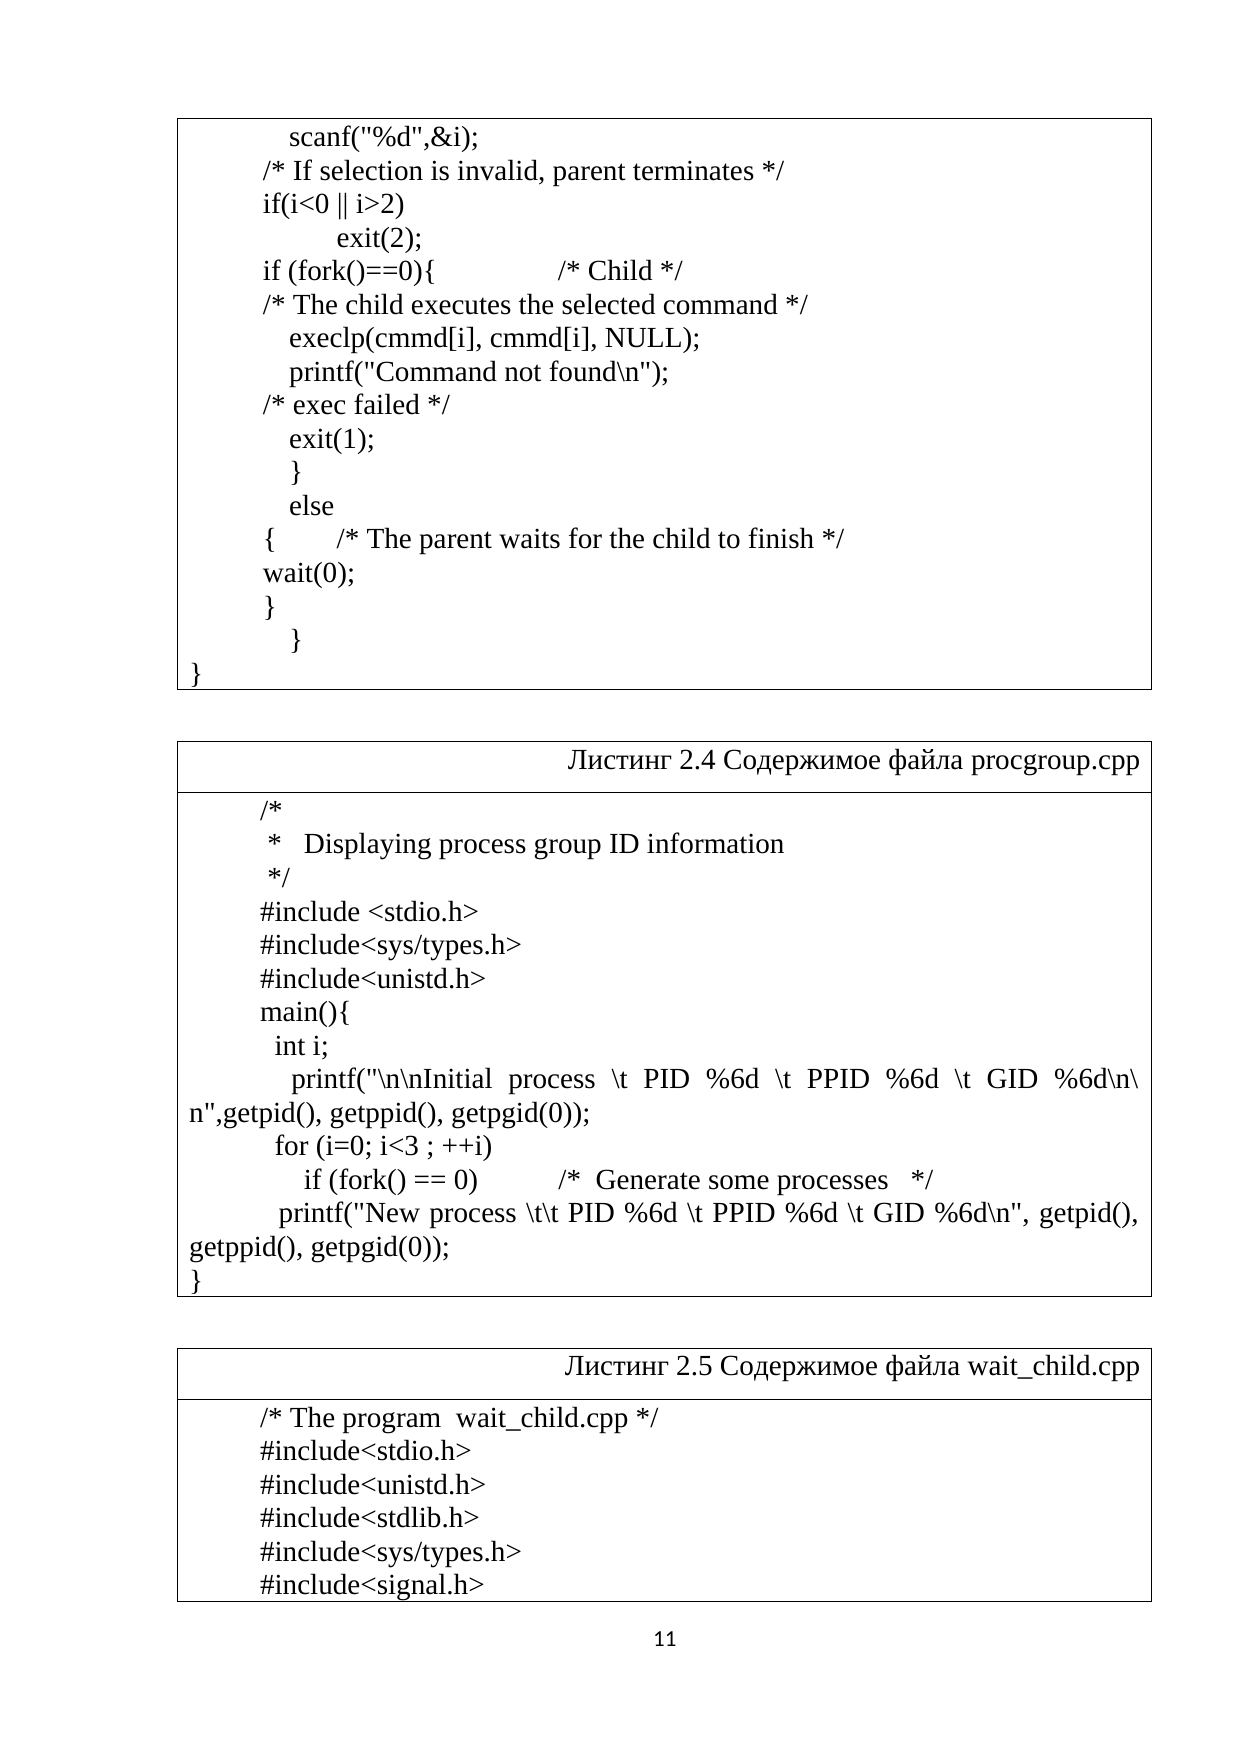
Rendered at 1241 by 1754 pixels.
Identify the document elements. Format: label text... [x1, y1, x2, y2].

table_cell /* * Displaying process group ID information */ #include <stdio.h> #include<sys/types.h> #include<unistd.h> main(){ int i; printf("\n\nInitial process \t PID %6d \t PPID %6d \t GID %6d\n\n",getpid(), getppid(), getpgid(0)); for (i=0; i<3 ; ++i) if (fork() == 0) /* Generate some processes */ printf("New process \t\t PID %6d \t PPID %6d \t GID %6d\n", getpid(), getppid(), getpgid(0)); } [178, 793, 1151, 1296]
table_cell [178, 1400, 1151, 1601]
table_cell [178, 119, 1151, 689]
table_header Листинг 2.4 Содержимое файла procgroup.cpp [178, 742, 1151, 792]
table_header Листинг 2.5 Содержимое файла wait_child.cpp [178, 1349, 1151, 1399]
